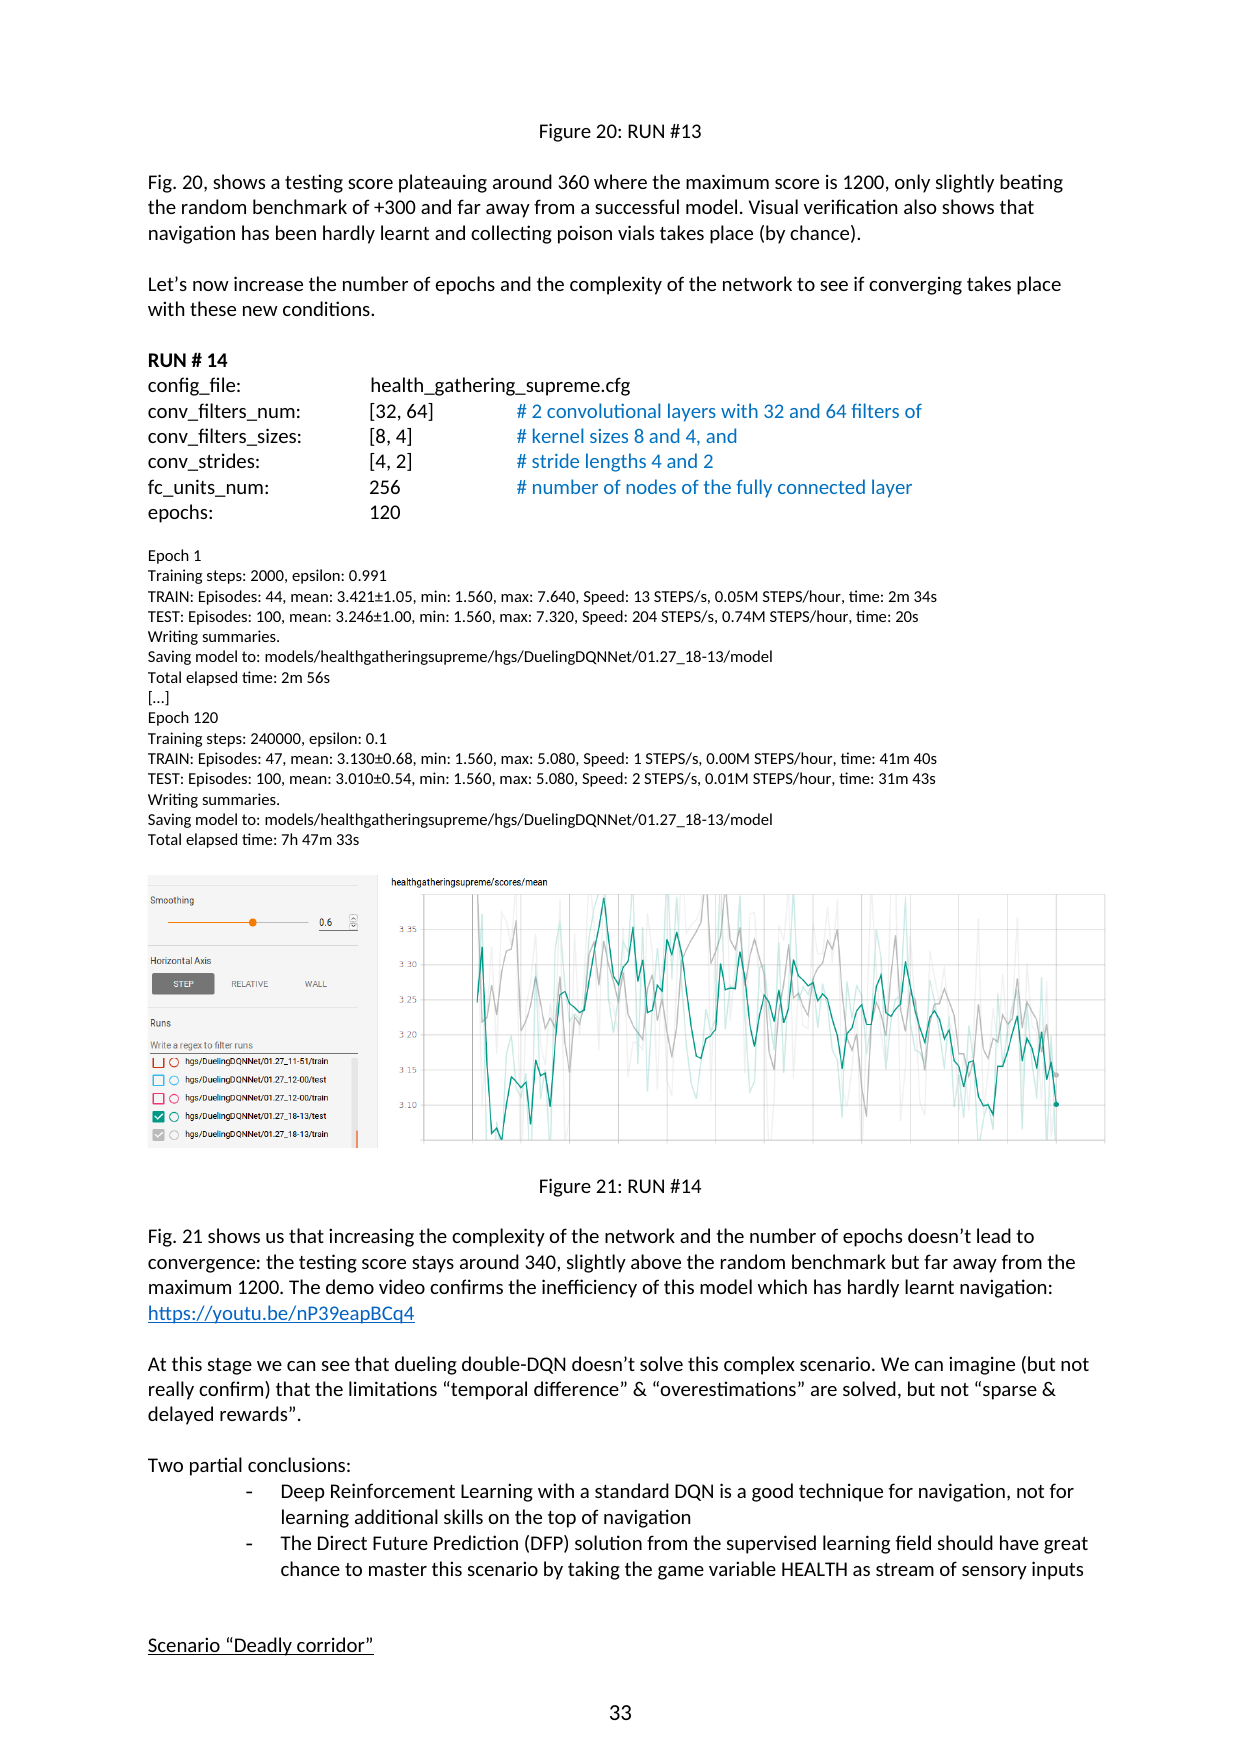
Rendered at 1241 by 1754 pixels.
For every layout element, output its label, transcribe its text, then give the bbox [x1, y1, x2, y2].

text Writing summaries. [148, 789, 1093, 809]
text At this stage we can see that dueling double-DQN doesn’t solve this complex scenario. We can imagine (but not really confirm) that the limitations “temporal difference” & “overestimations” are solved, but not “sparse & delayed rewards”. [148, 1351, 1093, 1427]
text fc_units_num: 256 # number of nodes of the fully connected layer [148, 474, 1093, 499]
text Epoch 120 [148, 708, 1093, 728]
text TEST: Episodes: 100, mean: 3.010±0.54, min: 1.560, max: 5.080, Speed: 2 STEPS/s, 0.01M STEPS/hour, time: 31m 43s [148, 769, 1093, 789]
text Training steps: 240000, epsilon: 0.1 [148, 728, 1093, 748]
text Scenario “Deadly corridor” [148, 1632, 1093, 1658]
text Writing summaries. [148, 626, 1093, 647]
text TEST: Episodes: 100, mean: 3.246±1.00, min: 1.560, max: 7.320, Speed: 204 STEPS/s, 0.74M STEPS/hour, time: 20s [148, 606, 1093, 626]
text Total elapsed time: 2m 56s [148, 667, 1093, 687]
text Let’s now increase the number of epochs and the complexity of the network to see if converging takes place with these new conditions. [148, 271, 1093, 322]
list The Direct Future Prediction (DFP) solution from the supervised learning field should have great chance to master this scenario by taking the game variable HEALTH as stream of sensory inputs [243, 1530, 1093, 1582]
text conv_filters_sizes: [8, 4] # kernel sizes 8 and 4, and [148, 423, 1093, 449]
list Deep Reinforcement Learning with a standard DQN is a good technique for navigation, not for learning additional skills on the top of navigation [243, 1478, 1093, 1530]
text conv_strides: [4, 2] # stride lengths 4 and 2 [148, 449, 1093, 474]
text TRAIN: Episodes: 47, mean: 3.130±0.68, min: 1.560, max: 5.080, Speed: 1 STEPS/s, 0.00M STEPS/hour, time: 41m 40s [148, 748, 1093, 769]
text Saving model to: models/healthgatheringsupreme/hgs/DuelingDQNNet/01.27_18-13/model [148, 647, 1093, 667]
text Figure 20: RUN #13 [148, 118, 1093, 144]
text Fig. 20, shows a testing score plateauing around 360 where the maximum score is 1200, only slightly beating the random benchmark of +300 and far away from a successful model. Visual verification also shows that navigation has been hardly learnt and collecting poison vials takes place (by chance). [148, 169, 1093, 245]
text Two partial conclusions: [148, 1452, 1093, 1478]
text config_file: health_gathering_supreme.cfg [148, 372, 1093, 398]
picture [147, 875, 1112, 1148]
text RUN # 14 [148, 347, 1093, 372]
text Total elapsed time: 7h 47m 33s [148, 829, 1093, 850]
text conv_filters_num: [32, 64] # 2 convolutional layers with 32 and 64 filters of [148, 398, 1093, 423]
text Epoch 1 [148, 545, 1093, 566]
text Training steps: 2000, epsilon: 0.991 [148, 566, 1093, 586]
text […] [148, 687, 1093, 708]
text Saving model to: models/healthgatheringsupreme/hgs/DuelingDQNNet/01.27_18-13/model [148, 809, 1093, 829]
text TRAIN: Episodes: 44, mean: 3.421±1.05, min: 1.560, max: 7.640, Speed: 13 STEPS/s, 0.05M STEPS/hour, time: 2m 34s [148, 586, 1093, 606]
text epochs: 120 [148, 499, 1093, 525]
text Fig. 21 shows us that increasing the complexity of the network and the number of epochs doesn’t lead to convergence: the testing score stays around 340, slightly above the random benchmark but far away from the maximum 1200. The demo video confirms the inefficiency of this model which has hardly learnt navigation: https://youtu.be/nP39eapBCq4 [148, 1224, 1093, 1325]
text Figure 21: RUN #14 [148, 1173, 1093, 1198]
